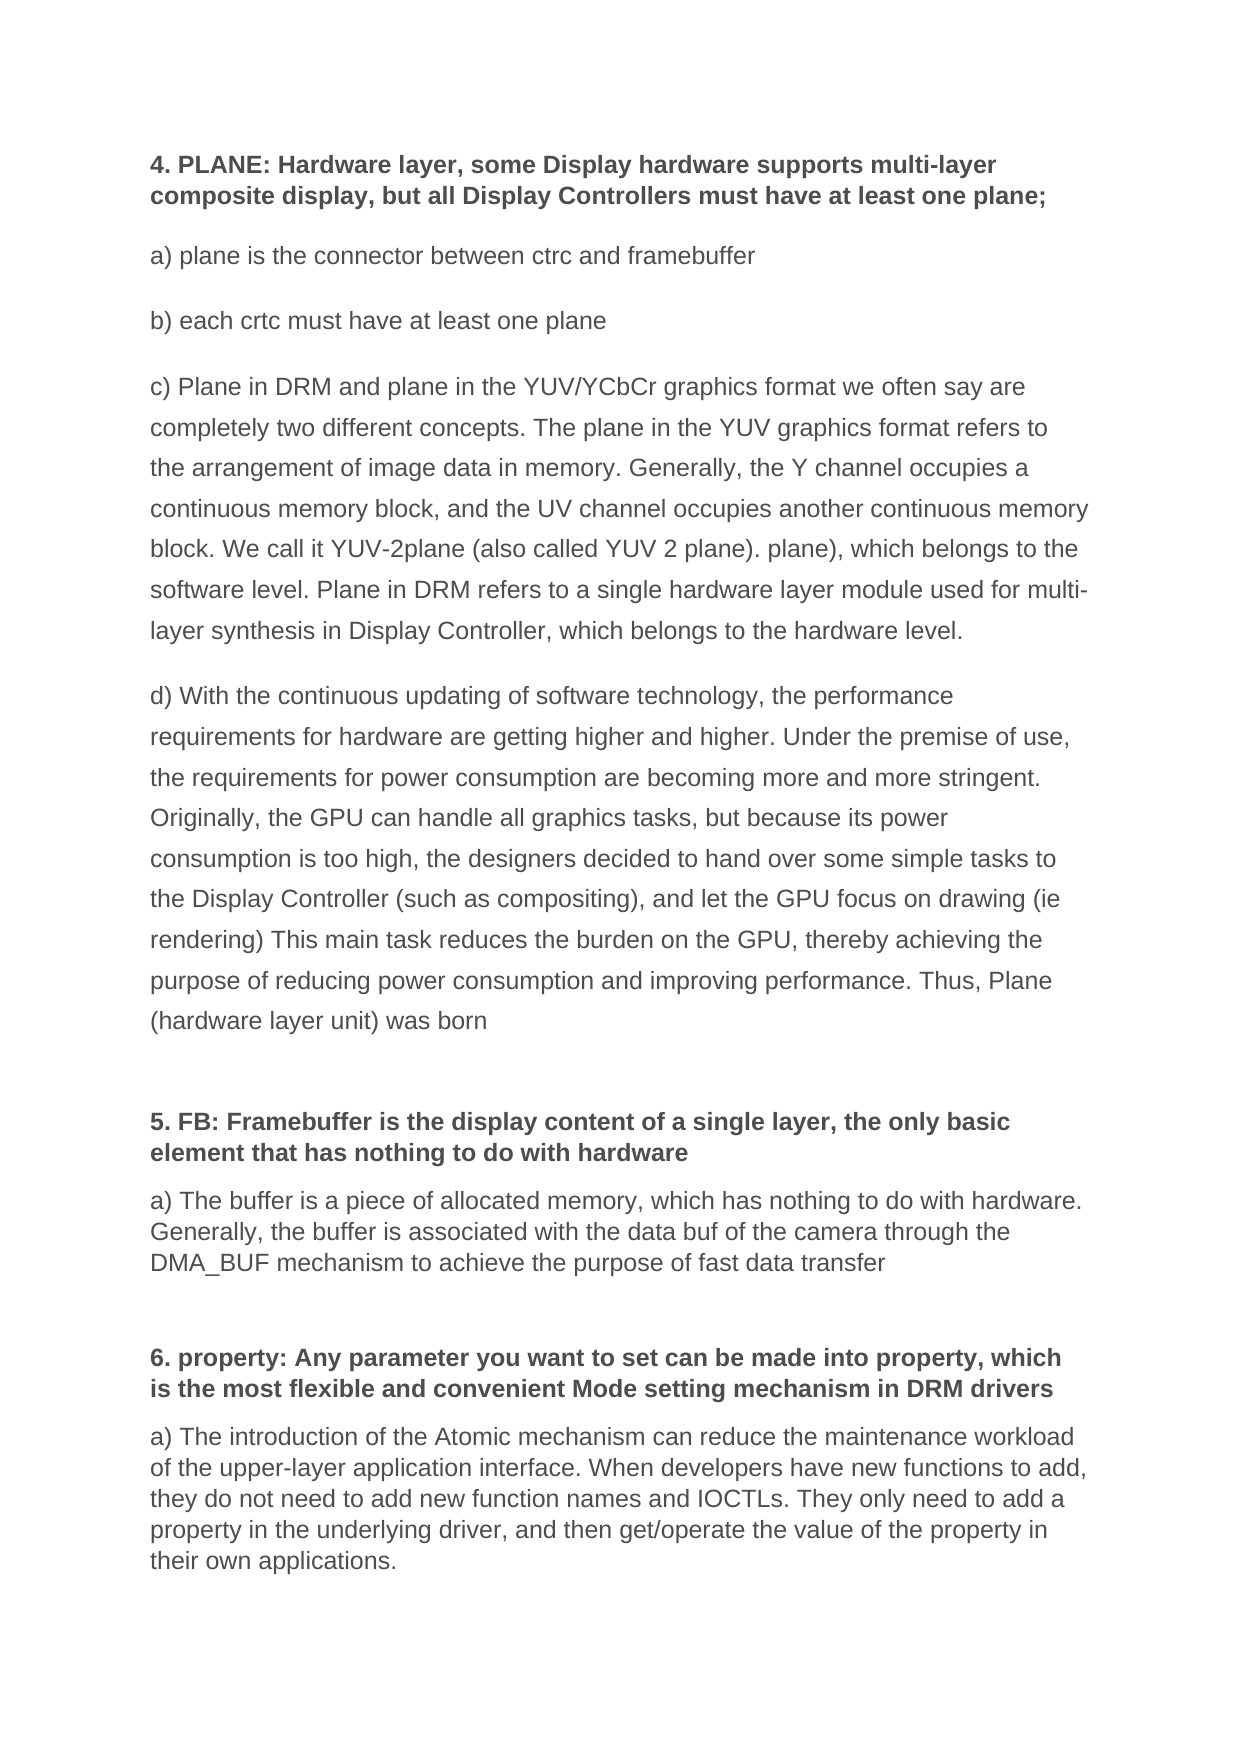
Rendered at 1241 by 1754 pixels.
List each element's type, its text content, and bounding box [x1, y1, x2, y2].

text 4. PLANE: Hardware layer, some Display hardware supports multi-layer composite display, but all Display Controllers must have at least one plane; [150, 150, 1090, 210]
text b) each crtc must have at least one plane [150, 294, 1090, 335]
text a) The introduction of the Atomic mechanism can reduce the maintenance workload of the upper-layer application interface. When developers have new functions to add, they do not need to add new function names and IOCTLs. They only need to add a property in the underlying driver, and then get/operate the value of the property in their own applications. [150, 1422, 1090, 1575]
text d) With the continuous updating of software technology, the performance requirements for hardware are getting higher and higher. Under the premise of use, the requirements for power consumption are becoming more and more stringent. Originally, the GPU can handle all graphics tasks, but because its power consumption is too high, the designers decided to hand over some simple tasks to the Display Controller (such as compositing), and let the GPU focus on drawing (ie rendering) This main task reduces the burden on the GPU, thereby achieving the purpose of reducing power consumption and improving performance. Thus, Plane (hardware layer unit) was born [150, 669, 1090, 1035]
text c) Plane in DRM and plane in the YUV/YCbCr graphics format we often say are completely two different concepts. The plane in the YUV graphics format refers to the arrangement of image data in memory. Generally, the Y channel occupies a continuous memory block, and the UV channel occupies another continuous memory block. We call it YUV-2plane (also called YUV 2 plane). plane), which belongs to the software level. Plane in DRM refers to a single hardware layer module used for multi-layer synthesis in Display Controller, which belongs to the hardware level. [150, 360, 1090, 644]
text 6. property: Any parameter you want to set can be made into property, which is the most flexible and convenient Mode setting mechanism in DRM drivers [150, 1343, 1090, 1403]
text a) The buffer is a piece of allocated memory, which has nothing to do with hardware. Generally, the buffer is associated with the data buf of the camera through the DMA_BUF mechanism to achieve the purpose of fast data transfer [150, 1186, 1090, 1276]
text a) plane is the connector between ctrc and framebuffer [150, 229, 1090, 269]
text 5. FB: Framebuffer is the display content of a single layer, the only basic element that has nothing to do with hardware [150, 1107, 1090, 1167]
